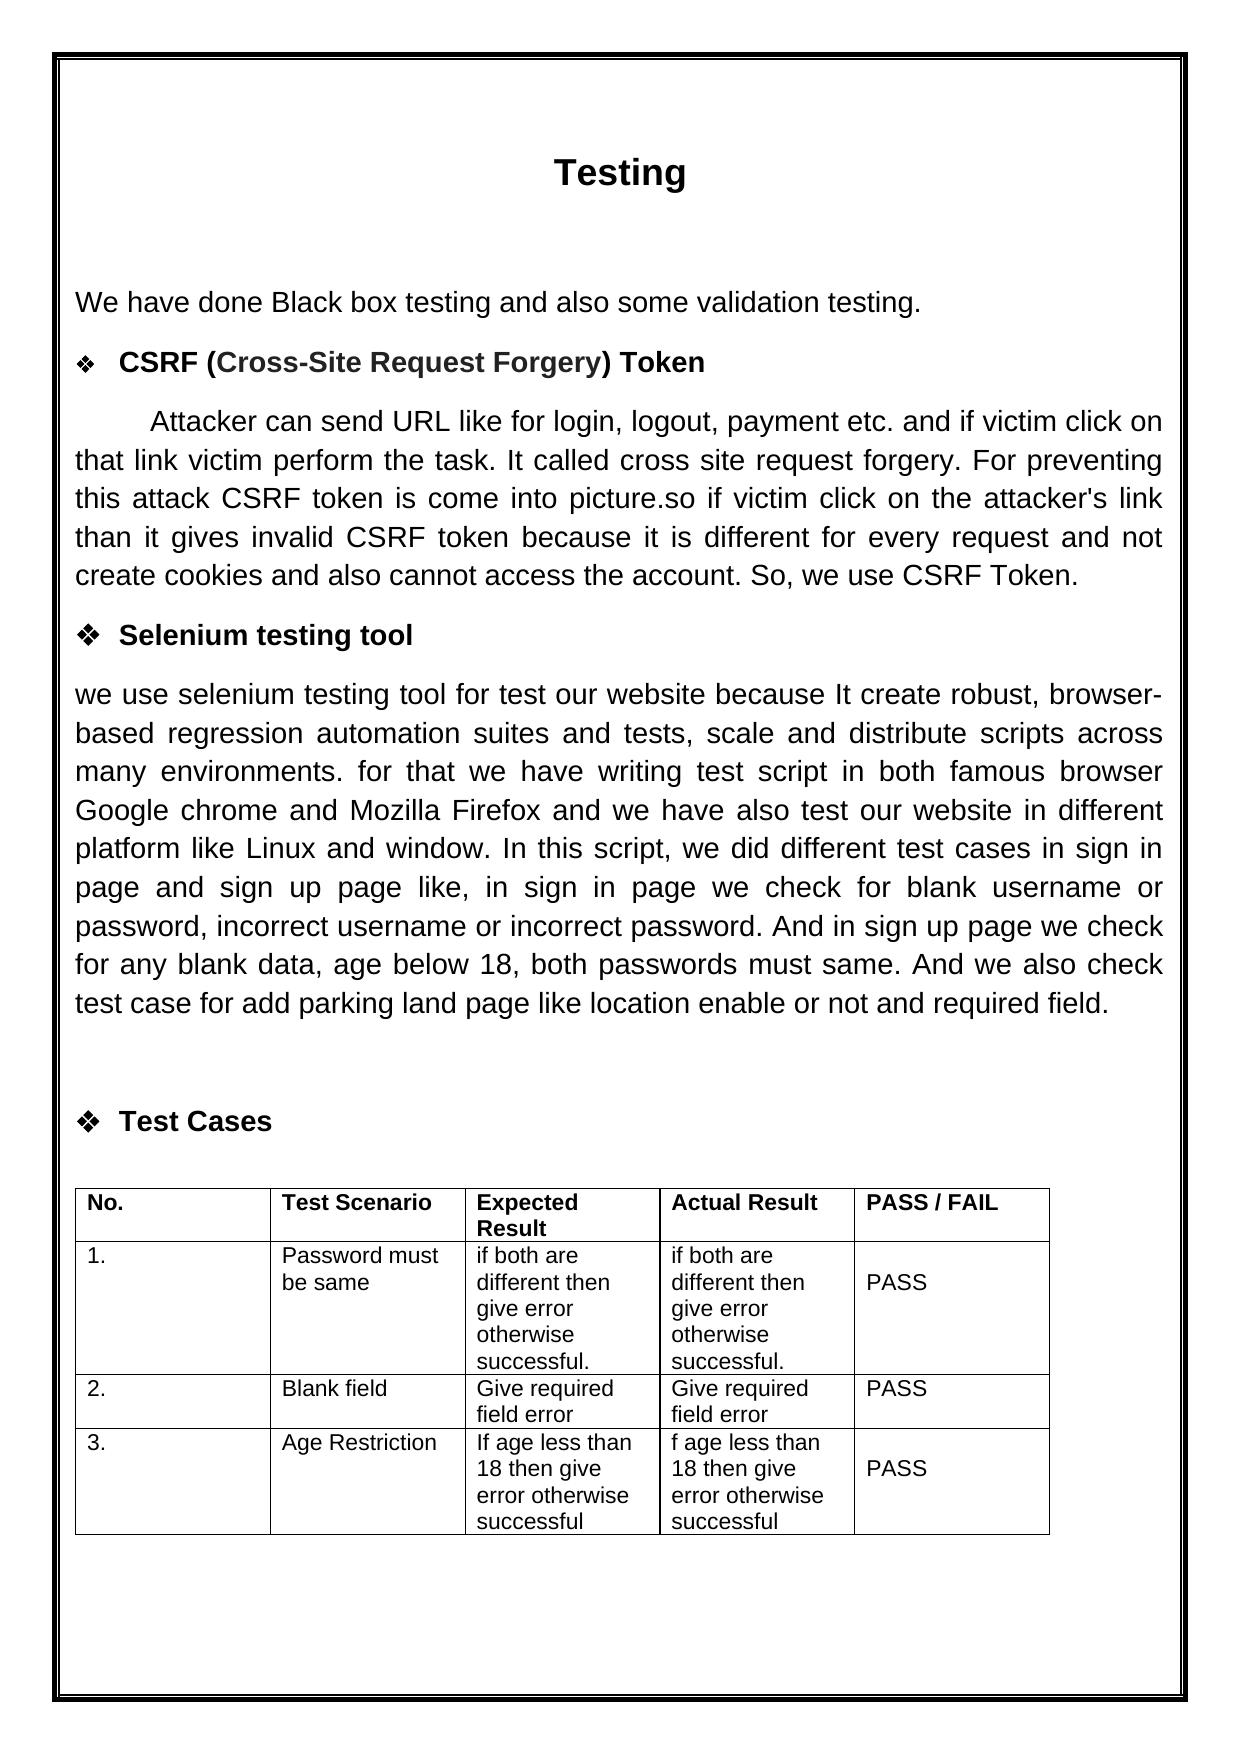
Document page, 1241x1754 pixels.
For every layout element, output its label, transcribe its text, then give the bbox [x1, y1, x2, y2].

table_header Actual Result [661, 1189, 854, 1241]
table_cell 2. [76, 1375, 270, 1428]
text We have done Black box testing and also some validation testing. [75, 285, 1165, 319]
table_header No. [76, 1189, 270, 1241]
table_cell if both are different then give error otherwise successful. [466, 1242, 659, 1374]
text Testing [75, 150, 1165, 193]
table_cell PASS [855, 1242, 1049, 1374]
list Test Cases [75, 1104, 1165, 1138]
list Selenium testing tool [75, 618, 1165, 651]
table_cell f age less than 18 then give error otherwise successful [661, 1429, 854, 1534]
table_cell Password must be same [271, 1242, 465, 1374]
text Attacker can send URL like for login, logout, payment etc. and if victim click on that link victim perform the task. It called cross site request forgery. For preventing this attack CSRF token is come into picture.so if victim click on the attacker's link than it gives invalid CSRF token because it is different for every request and not create cookies and also cannot access the account. So, we use CSRF Token. [75, 404, 1165, 592]
table_header Test Scenario [271, 1189, 465, 1241]
list CSRF (Cross-Site Request Forgery) Token [75, 345, 216, 378]
table_header Expected Result [466, 1189, 659, 1241]
table_cell 1. [76, 1242, 270, 1374]
table_cell Age Restriction [271, 1429, 465, 1534]
table_cell If age less than 18 then give error otherwise successful [466, 1429, 659, 1534]
table_cell PASS [855, 1375, 1049, 1428]
table_cell 3. [76, 1429, 270, 1534]
table_cell Give required field error [661, 1375, 854, 1428]
text we use selenium testing tool for test our website because It create robust, browser-based regression automation suites and tests, scale and distribute scripts across many environments. for that we have writing test script in both famous browser Google chrome and Mozilla Firefox and we have also test our website in different platform like Linux and window. In this script, we did different test cases in sign in page and sign up page like, in sign in page we check for blank username or password, incorrect username or incorrect password. And in sign up page we check for any blank data, age below 18, both passwords must same. And we also check test case for add parking land page like location enable or not and required field. [75, 677, 1165, 1019]
table_cell Blank field [271, 1375, 465, 1428]
table_cell if both are different then give error otherwise successful. [661, 1242, 854, 1374]
list CSRF (Cross-Site Request Forgery) Token [602, 345, 1165, 378]
table_cell Give required field error [466, 1375, 659, 1428]
table_header PASS / FAIL [855, 1189, 1049, 1241]
table_cell PASS [855, 1429, 1049, 1534]
